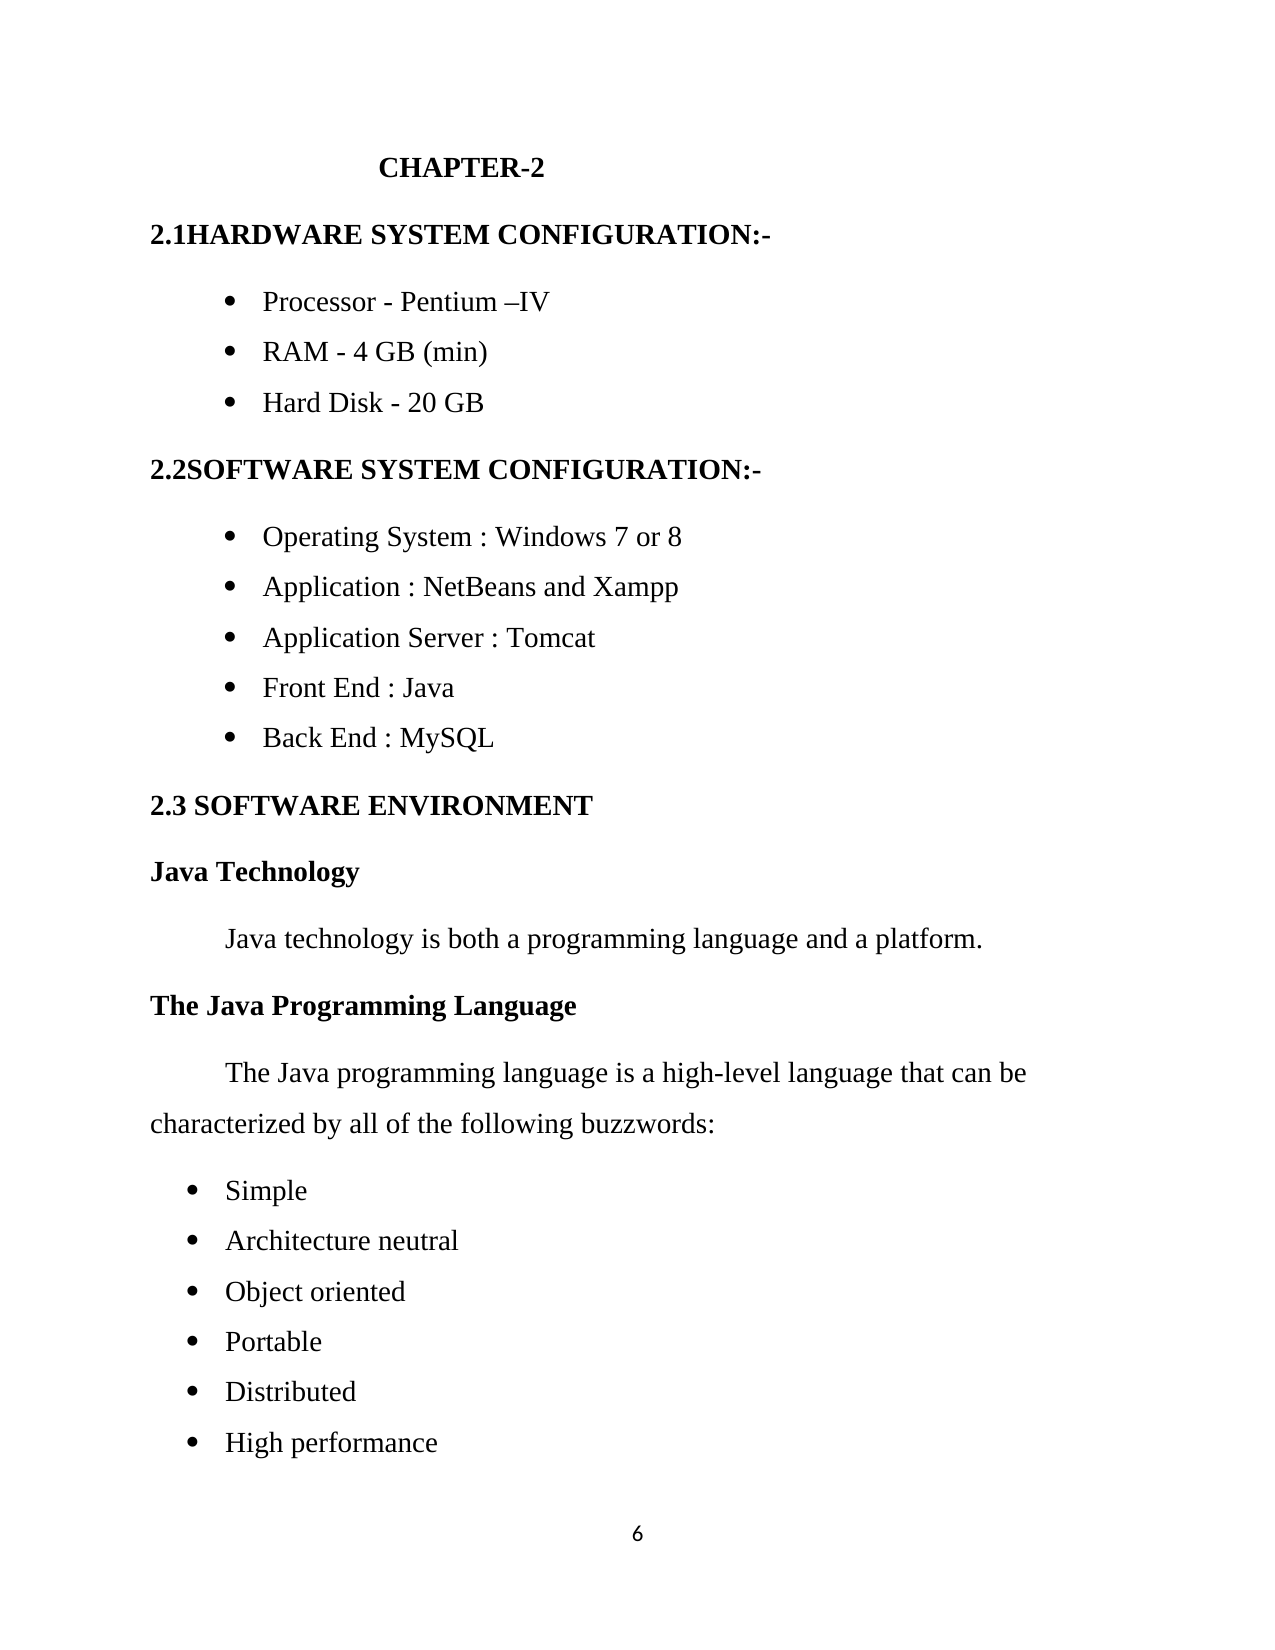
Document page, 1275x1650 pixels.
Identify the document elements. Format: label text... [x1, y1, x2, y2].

list High performance [187, 1425, 1125, 1458]
list Front End : Java [225, 670, 1125, 704]
list RAM - 4 GB (min) [225, 334, 1125, 368]
text The Java Programming Language [150, 988, 1125, 1022]
text 2.3 SOFTWARE ENVIRONMENT [150, 788, 1125, 821]
list Application Server : Tomcat [225, 620, 1125, 653]
list CHAPTER-2 [225, 150, 1125, 183]
list Processor - Pentium –IV [225, 284, 1125, 318]
text The Java programming language is a high-level language that can be characterized by all of the following buzzwords: [150, 1056, 1125, 1139]
text Java Technology [150, 854, 1125, 888]
list Operating System : Windows 7 or 8 [225, 519, 1125, 552]
list Distributed [187, 1374, 1125, 1408]
list Application : NetBeans and Xampp [225, 569, 1125, 603]
text 2.2SOFTWARE SYSTEM CONFIGURATION:- [150, 452, 1125, 485]
list Simple [187, 1173, 1125, 1206]
text Java technology is both a programming language and a platform. [150, 922, 1125, 955]
list Portable [187, 1324, 1125, 1358]
list Hard Disk - 20 GB [225, 385, 1125, 418]
text 2.1HARDWARE SYSTEM CONFIGURATION:- [150, 217, 1125, 251]
list Back End : MySQL [225, 721, 1125, 754]
list Object oriented [187, 1274, 1125, 1307]
list Architecture neutral [187, 1223, 1125, 1257]
